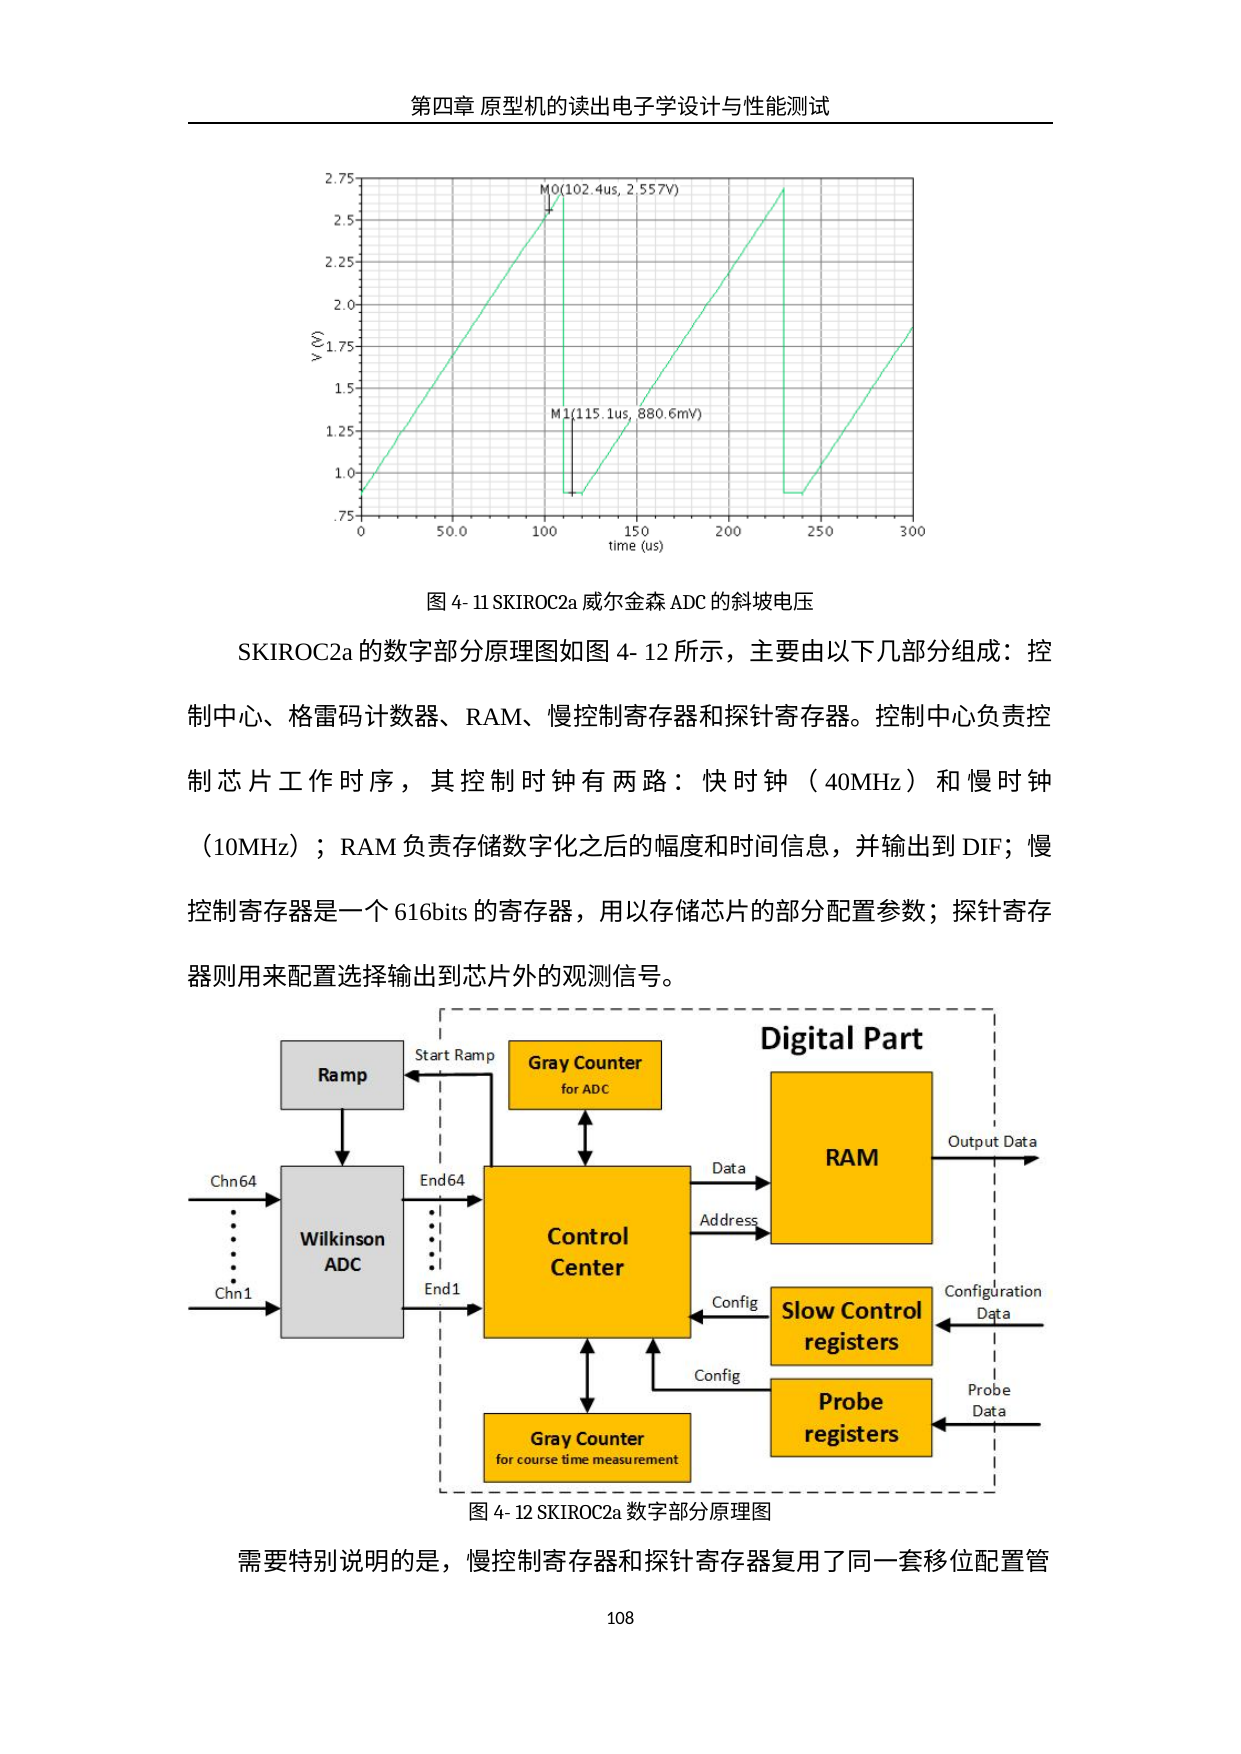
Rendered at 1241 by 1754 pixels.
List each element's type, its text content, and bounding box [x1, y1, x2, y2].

text 图 4- 12 SKIROC2a数字部分原理图 [187, 1494, 1053, 1527]
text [187, 1527, 1053, 1592]
text SKIROC2a的数字部分原理图如图 4- 12所示，主要由以下几部分组成：控制中心、格雷码计数器、RAM、慢控制寄存器和探针寄存器。控制中心负责控制芯片工作时序，其控制时钟有两路：快时钟（40MHz）和慢时钟（10MHz）；RAM负责存储数字化之后的幅度和时间信息，并输出到DIF；慢控制寄存器是一个616bits的寄存器，用以存储芯片的部分配置参数；探针寄存器则用来配置选择输出到芯片外的观测信号。 [187, 617, 1053, 1007]
picture [187, 1007, 1053, 1494]
text 图 4- 11 SKIROC2a 威尔金森ADC的斜坡电压 [187, 584, 1053, 617]
picture [303, 162, 938, 556]
